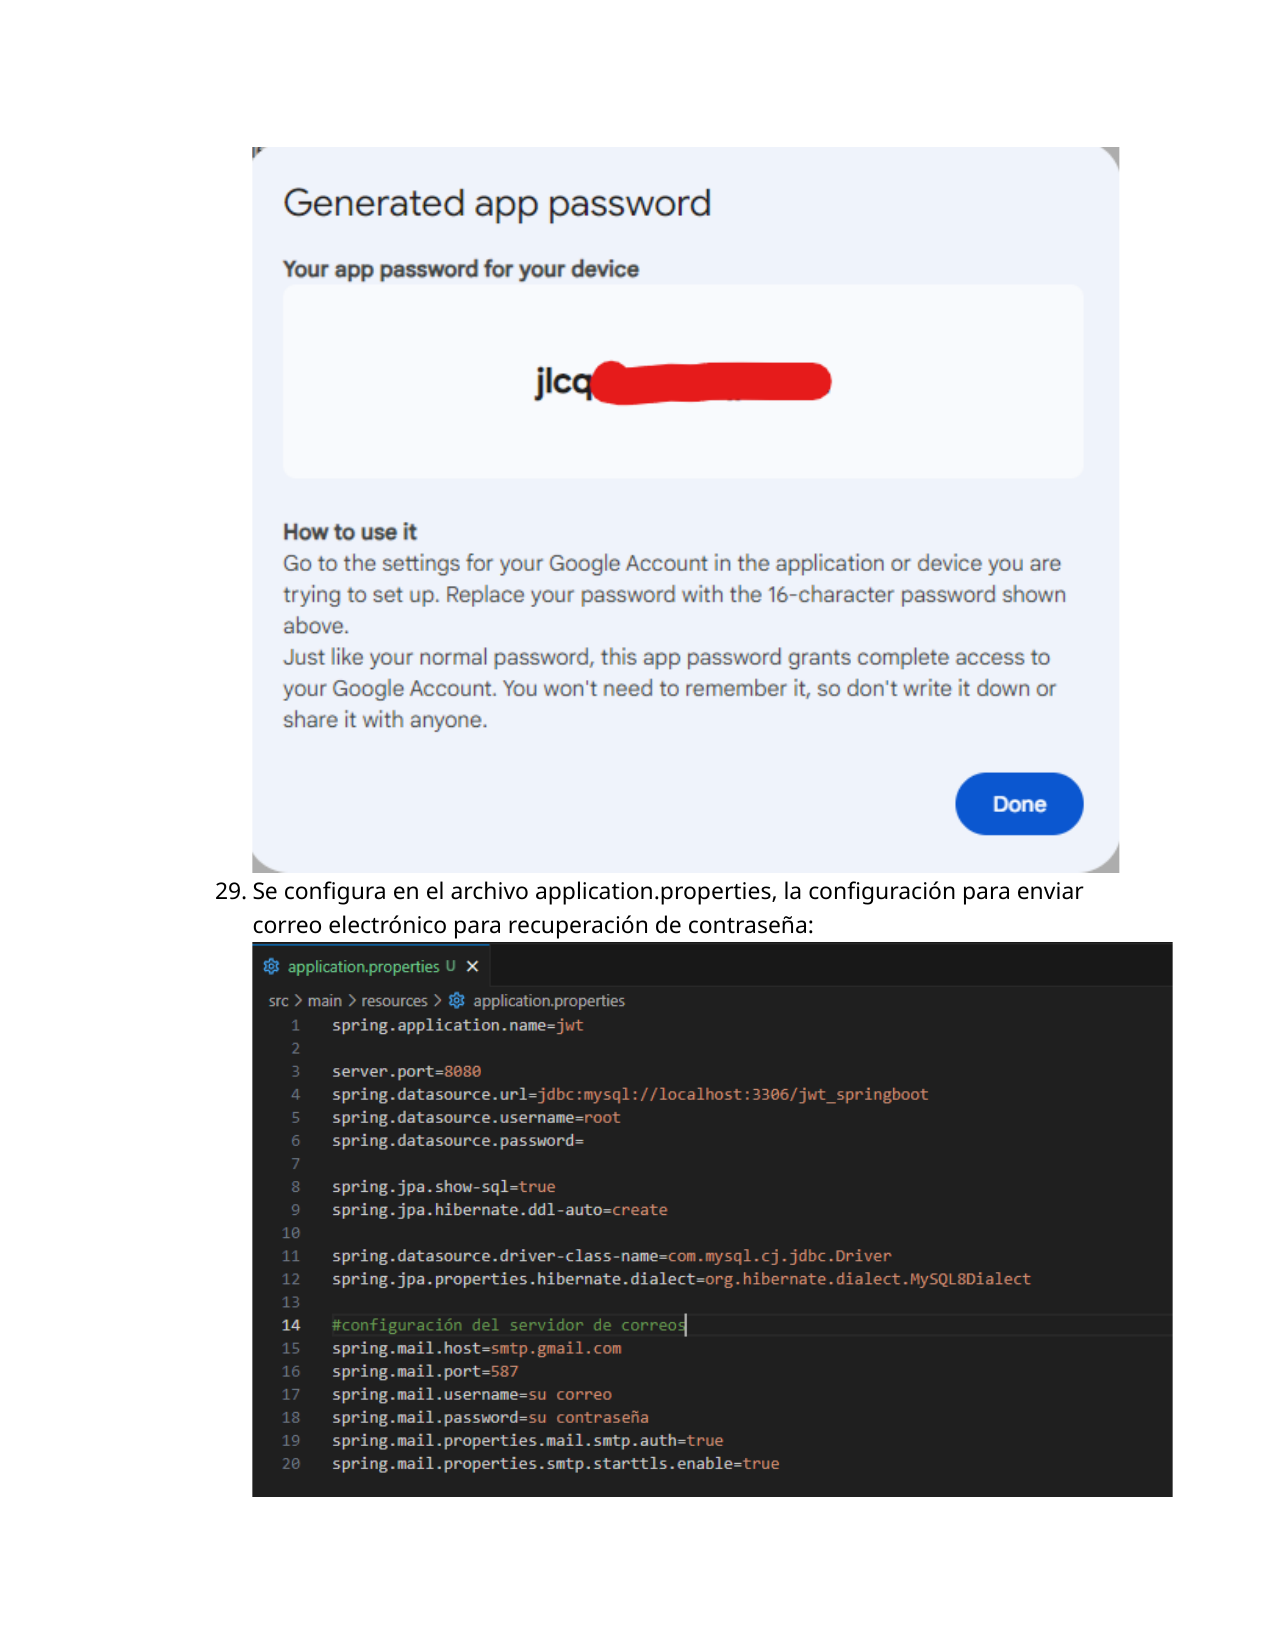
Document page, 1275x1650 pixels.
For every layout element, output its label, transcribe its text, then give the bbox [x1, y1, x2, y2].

picture [252, 147, 1120, 873]
picture [252, 942, 1173, 1497]
list Se configura en el archivo application.properties, la configuración para enviar correo electrónico para recuperación de contraseña: [215, 875, 1098, 940]
